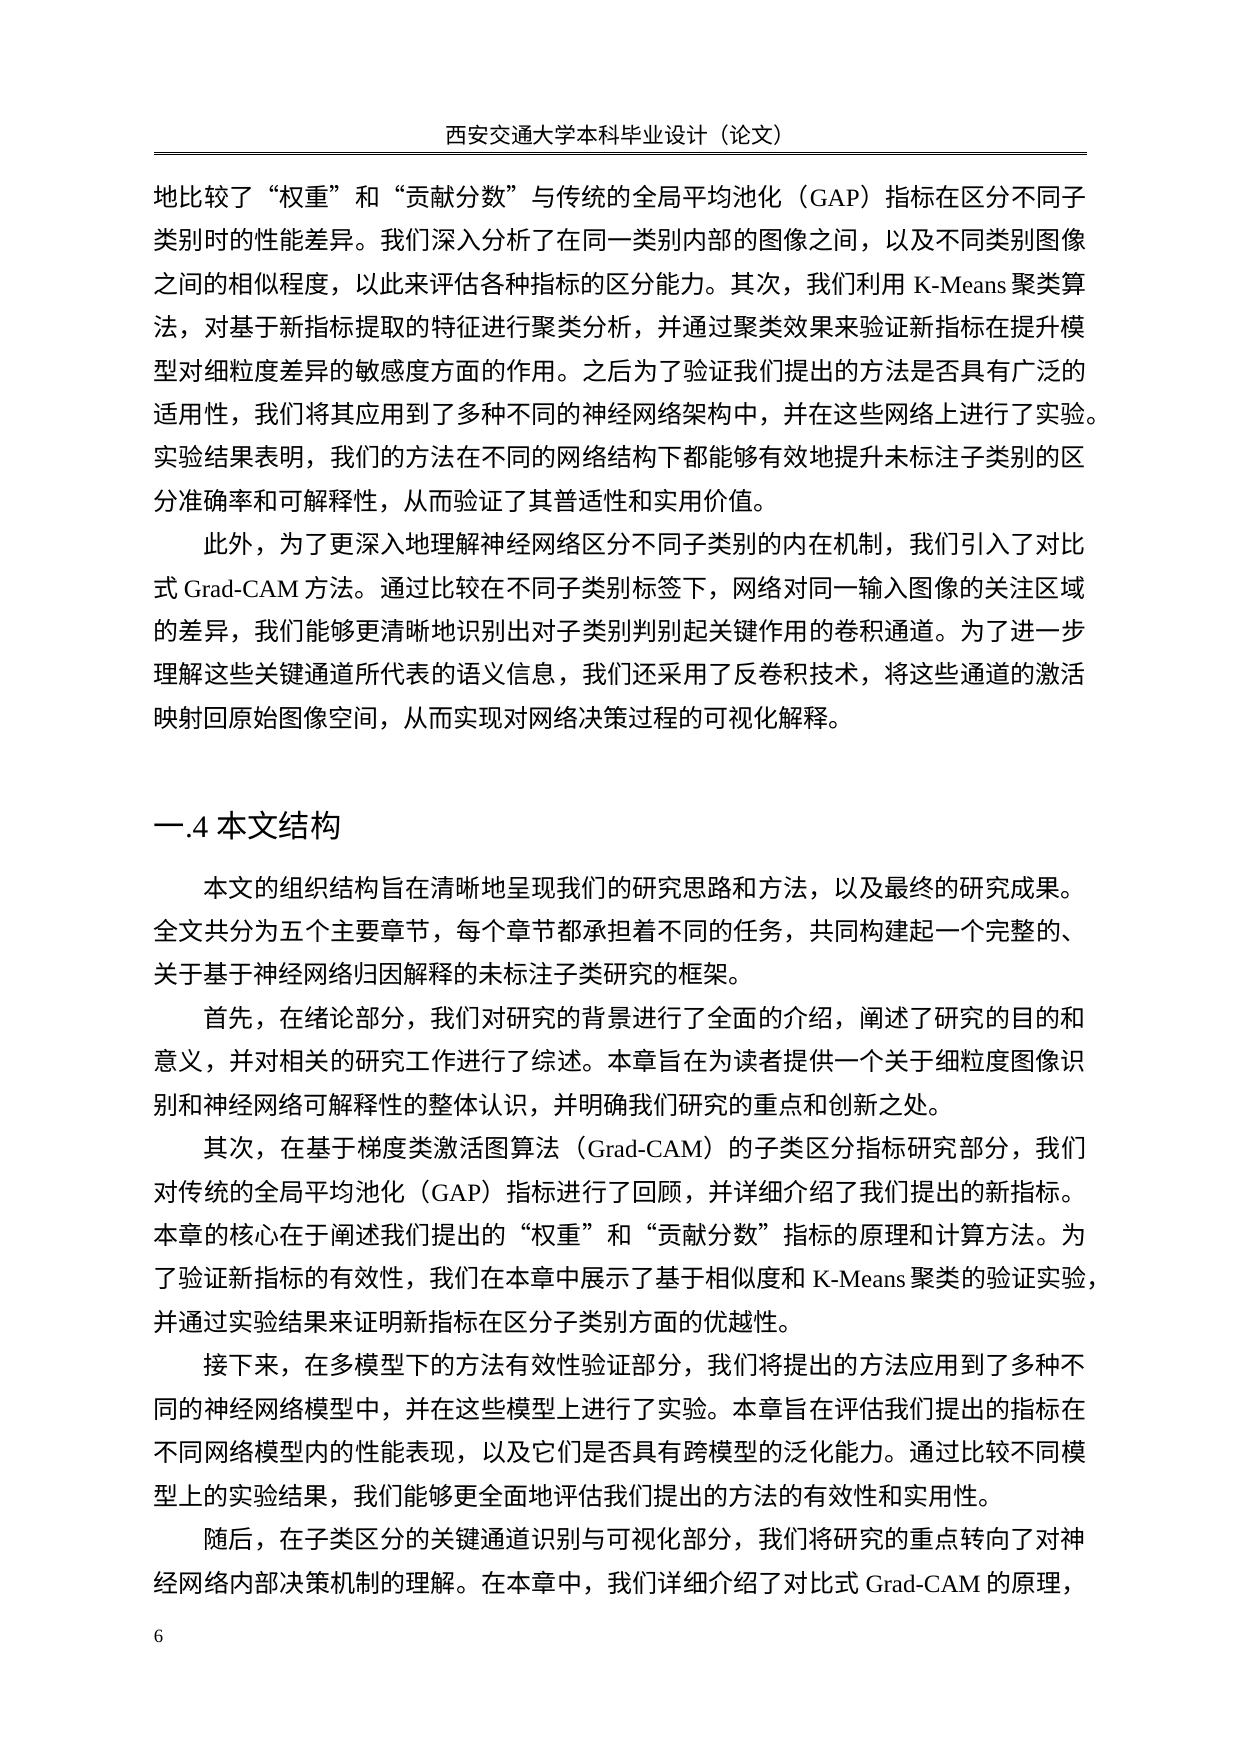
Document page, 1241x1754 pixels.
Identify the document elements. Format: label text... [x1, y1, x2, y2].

text 首先，在绪论部分，我们对研究的背景进行了全面的介绍，阐述了研究的目的和意义，并对相关的研究工作进行了综述。本章旨在为读者提供一个关于细粒度图像识别和神经网络可解释性的整体认识，并明确我们研究的重点和创新之处。 [153, 998, 1087, 1121]
text 其次，在基于梯度类激活图算法（Grad-CAM）的子类区分指标研究部分，我们对传统的全局平均池化（GAP）指标进行了回顾，并详细介绍了我们提出的新指标。本章的核心在于阐述我们提出的“权重”和“贡献分数”指标的原理和计算方法。为了验证新指标的有效性，我们在本章中展示了基于相似度和K-Means聚类的验证实验，并通过实验结果来证明新指标在区分子类别方面的优越性。 [153, 1129, 1087, 1339]
text 接下来，在多模型下的方法有效性验证部分，我们将提出的方法应用到了多种不同的神经网络模型中，并在这些模型上进行了实验。本章旨在评估我们提出的指标在不同网络模型内的性能表现，以及它们是否具有跨模型的泛化能力。通过比较不同模型上的实验结果，我们能够更全面地评估我们提出的方法的有效性和实用性。 [153, 1346, 1087, 1512]
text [153, 177, 1087, 517]
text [153, 1519, 1087, 1599]
text 此外，为了更深入地理解神经网络区分不同子类别的内在机制，我们引入了对比式Grad-CAM方法。通过比较在不同子类别标签下，网络对同一输入图像的关注区域的差异，我们能够更清晰地识别出对子类别判别起关键作用的卷积通道。为了进一步理解这些关键通道所代表的语义信息，我们还采用了反卷积技术，将这些通道的激活映射回原始图像空间，从而实现对网络决策过程的可视化解释。 [153, 525, 1087, 735]
text 本文的组织结构旨在清晰地呈现我们的研究思路和方法，以及最终的研究成果。全文共分为五个主要章节，每个章节都承担着不同的任务，共同构建起一个完整的、关于基于神经网络归因解释的未标注子类研究的框架。 [153, 868, 1087, 991]
subtitle 本文结构 [153, 801, 1087, 847]
